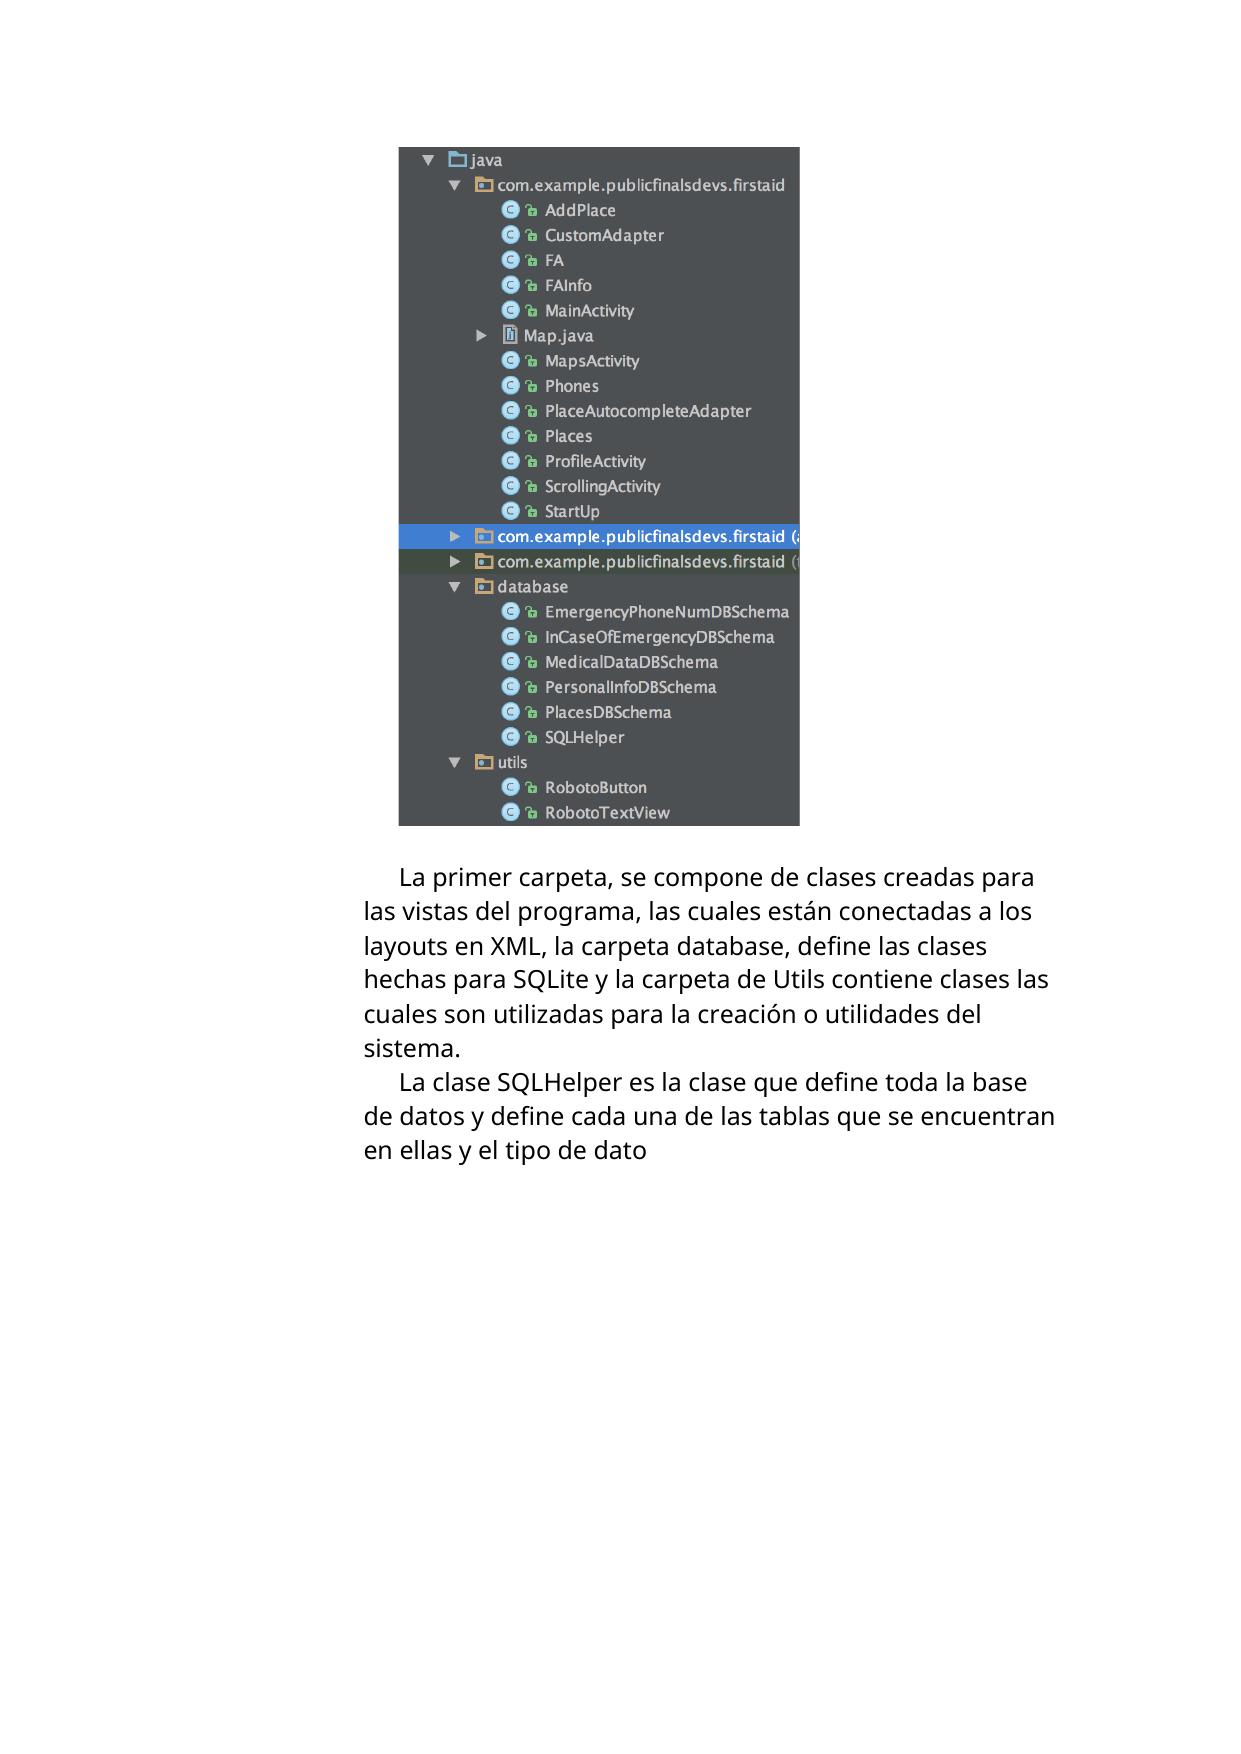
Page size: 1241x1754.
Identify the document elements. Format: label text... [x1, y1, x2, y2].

picture [398, 147, 800, 826]
text La clase SQLHelper es la clase que define toda la base de datos y define cada una de las tablas que se encuentran en ellas y el tipo de dato [363, 1064, 1063, 1167]
text La primer carpeta, se compone de clases creadas para las vistas del programa, las cuales están conectadas a los layouts en XML, la carpeta database, define las clases hechas para SQLite y la carpeta de Utils contiene clases las cuales son utilizadas para la creación o utilidades del sistema. [363, 860, 1063, 1064]
